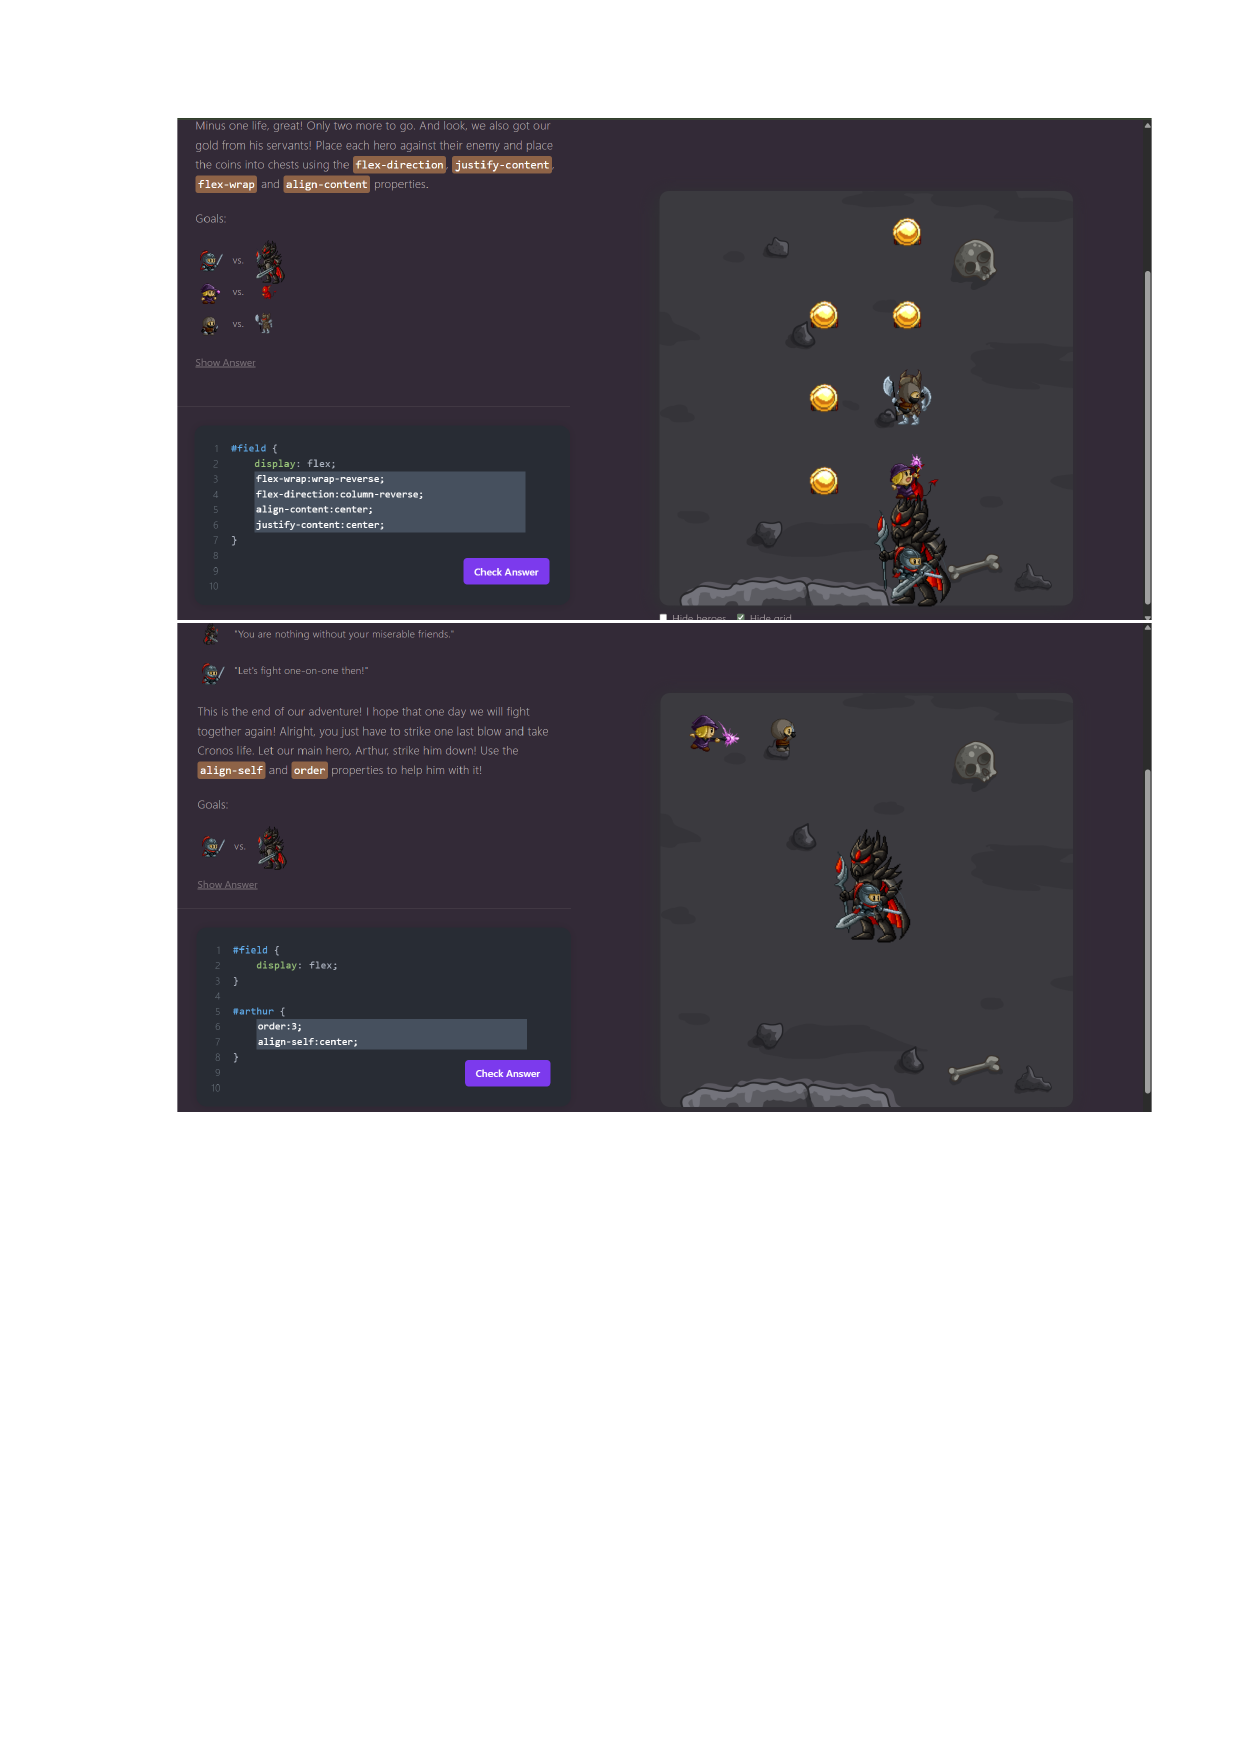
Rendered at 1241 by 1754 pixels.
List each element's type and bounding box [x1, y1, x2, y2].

picture [177, 623, 1152, 1112]
picture [177, 118, 1152, 620]
